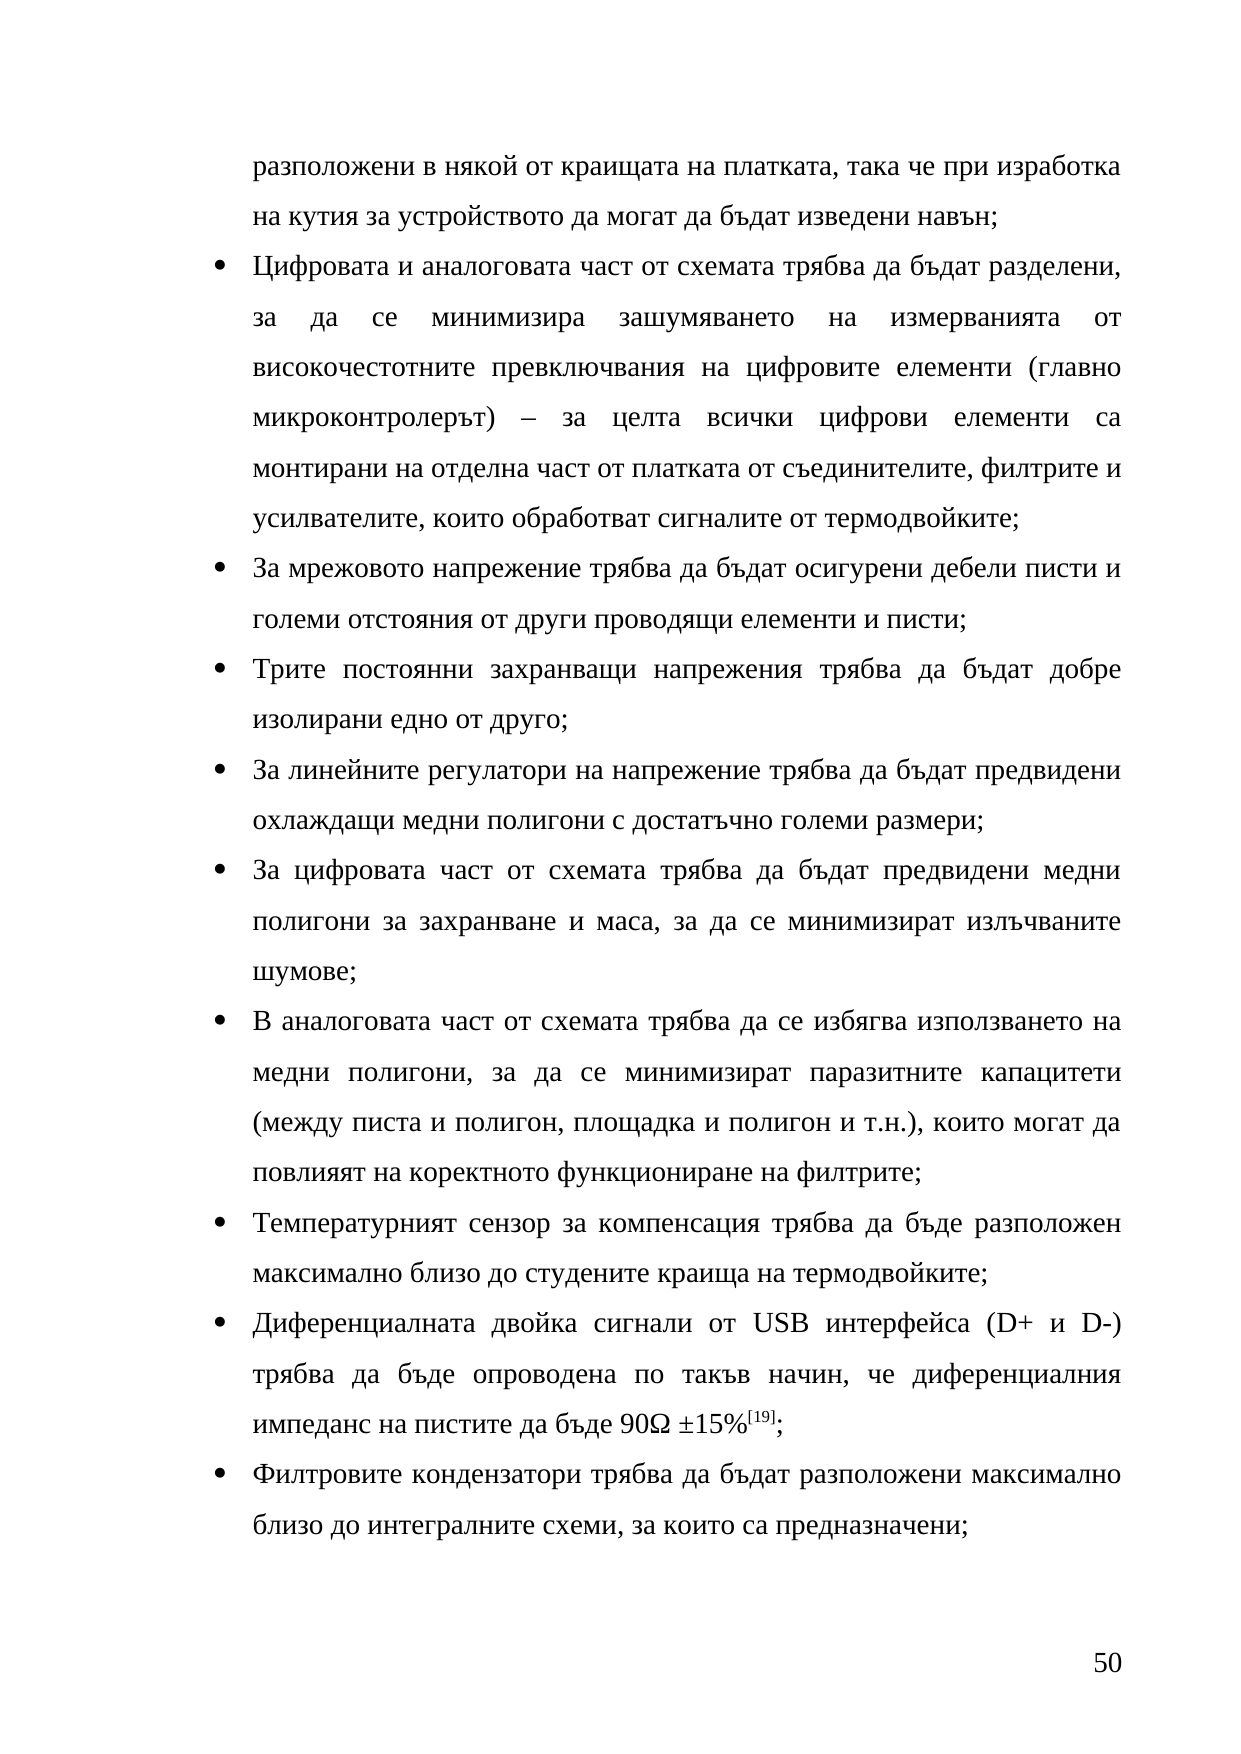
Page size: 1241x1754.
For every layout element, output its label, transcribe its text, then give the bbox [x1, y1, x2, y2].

list Трите постоянни захранващи напрежения трябва да бъдат добре изолирани едно от друго; [215, 651, 1122, 735]
list В аналоговата част от схемата трябва да се избягва използването на медни полигони, за да се минимизират паразитните капацитети (между писта и полигон, площадка и полигон и т.н.), които могат да повлияят на коректното функциониране на филтрите; [215, 1003, 1122, 1188]
list Цифровата и аналоговата част от схемата трябва да бъдат разделени, за да се минимизира зашумяването на измерванията от високочестотните превключвания на цифровите елементи (главно микроконтролерът) – за целта всички цифрови елементи са монтирани на отделна част от платката от съединителите, филтрите и усилвателите, които обработват сигналите от термодвойките; [215, 248, 1122, 533]
list За мрежовото напрежение трябва да бъдат осигурени дебели писти и големи отстояния от други проводящи елементи и писти; [215, 550, 1122, 634]
list За цифровата част от схемата трябва да бъдат предвидени медни полигони за захранване и маса, за да се минимизират излъчваните шумове; [215, 852, 1122, 987]
list Диференциалната двойка сигнали от USB интерфейса (D+ и D-) трябва да бъде опроводена по такъв начин, че диференциалния импеданс на пистите да бъде 90Ω ±15%[19]; [215, 1306, 1122, 1440]
list Температурният сензор за компенсация трябва да бъде разположен максимално близо до студените краища на термодвойките; [215, 1205, 1122, 1289]
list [215, 148, 1122, 232]
list За линейните регулатори на напрежение трябва да бъдат предвидени охлаждащи медни полигони с достатъчно големи размери; [215, 752, 1122, 836]
list Филтровите кондензатори трябва да бъдат разположени максимално близо до интегралните схеми, за които са предназначени; [215, 1457, 1122, 1541]
